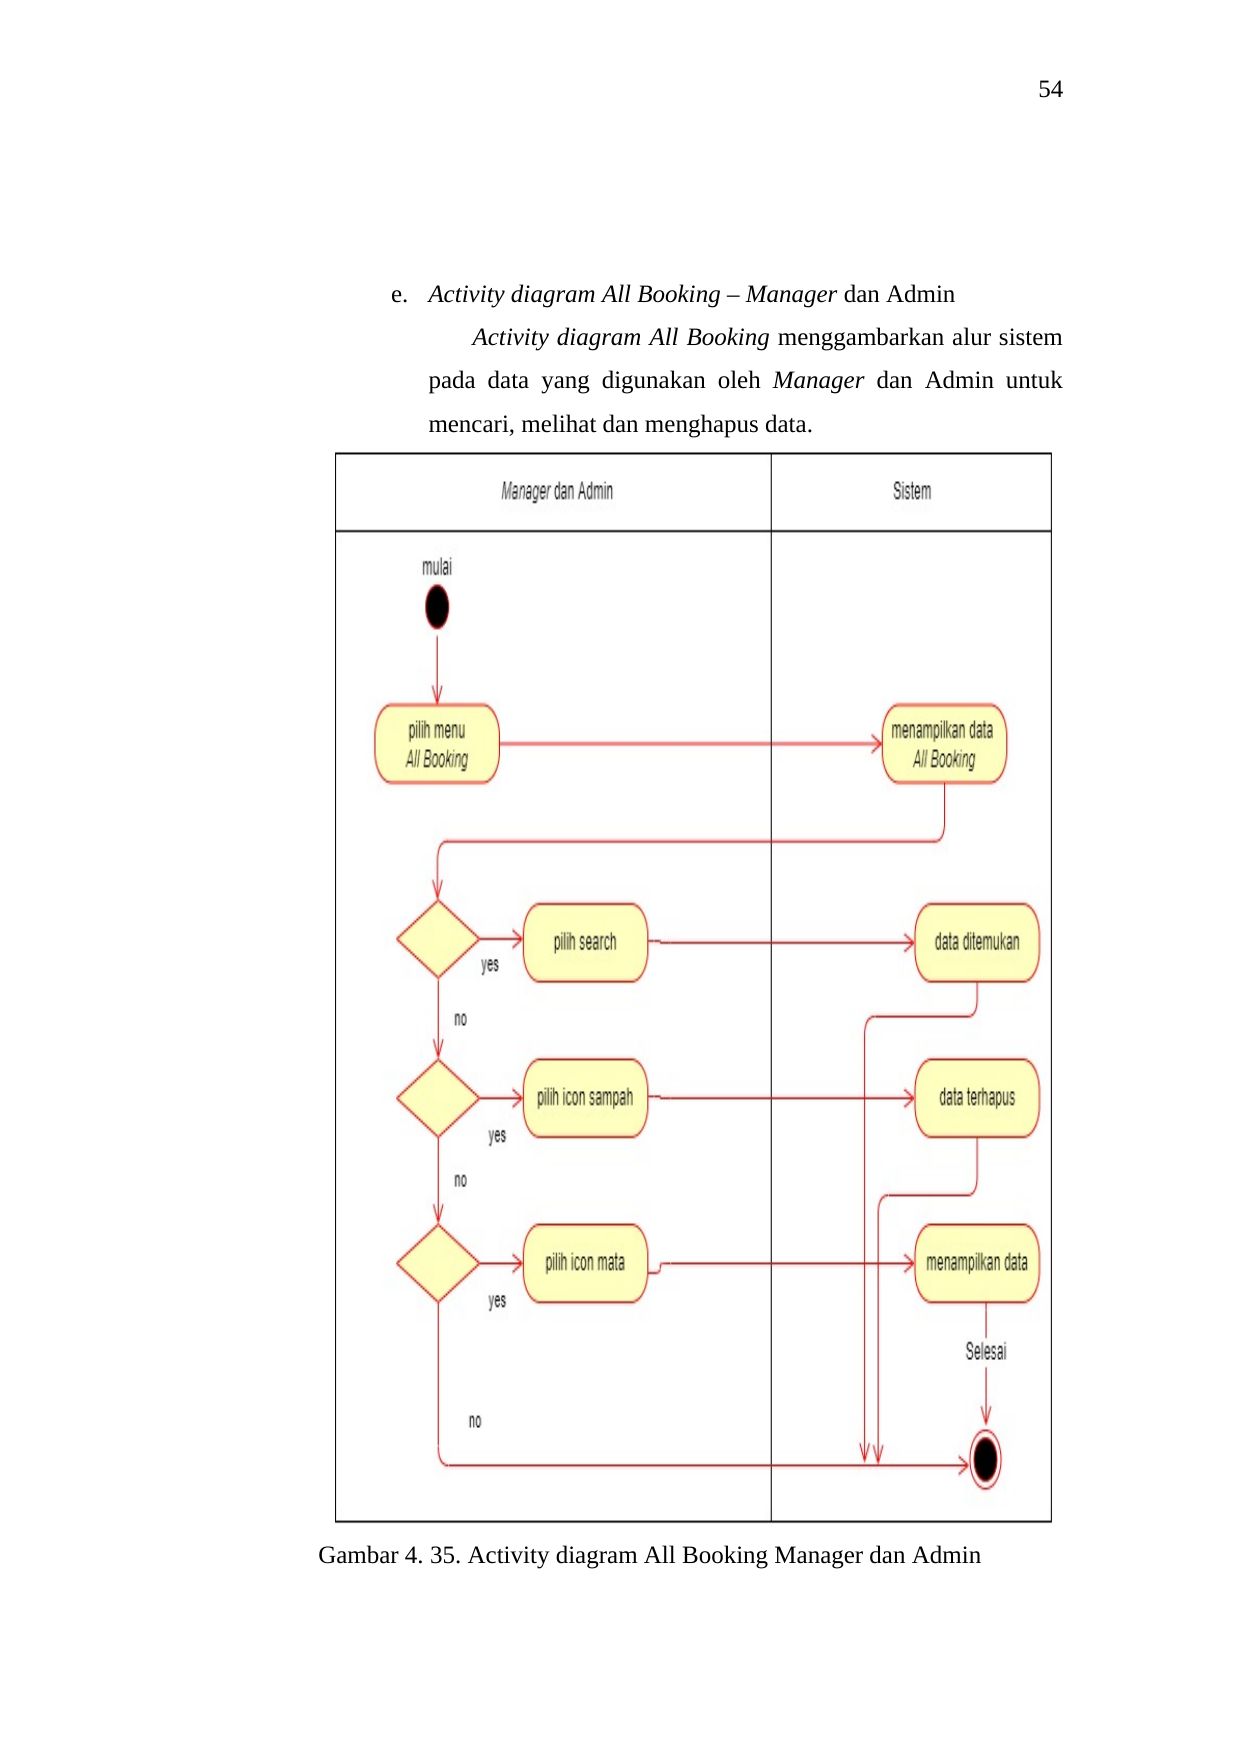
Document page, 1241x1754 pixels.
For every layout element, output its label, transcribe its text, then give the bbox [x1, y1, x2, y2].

text Gambar 4. 35. Activity diagram All Booking Manager dan Admin [236, 1540, 1063, 1568]
list Activity diagram All Booking – Manager dan Admin [391, 279, 1063, 308]
text Activity diagram All Booking menggambarkan alur sistem pada data yang digunakan oleh Manager dan Admin untuk mencari, melihat dan menghapus data. [428, 322, 1063, 437]
picture [334, 451, 1054, 1527]
